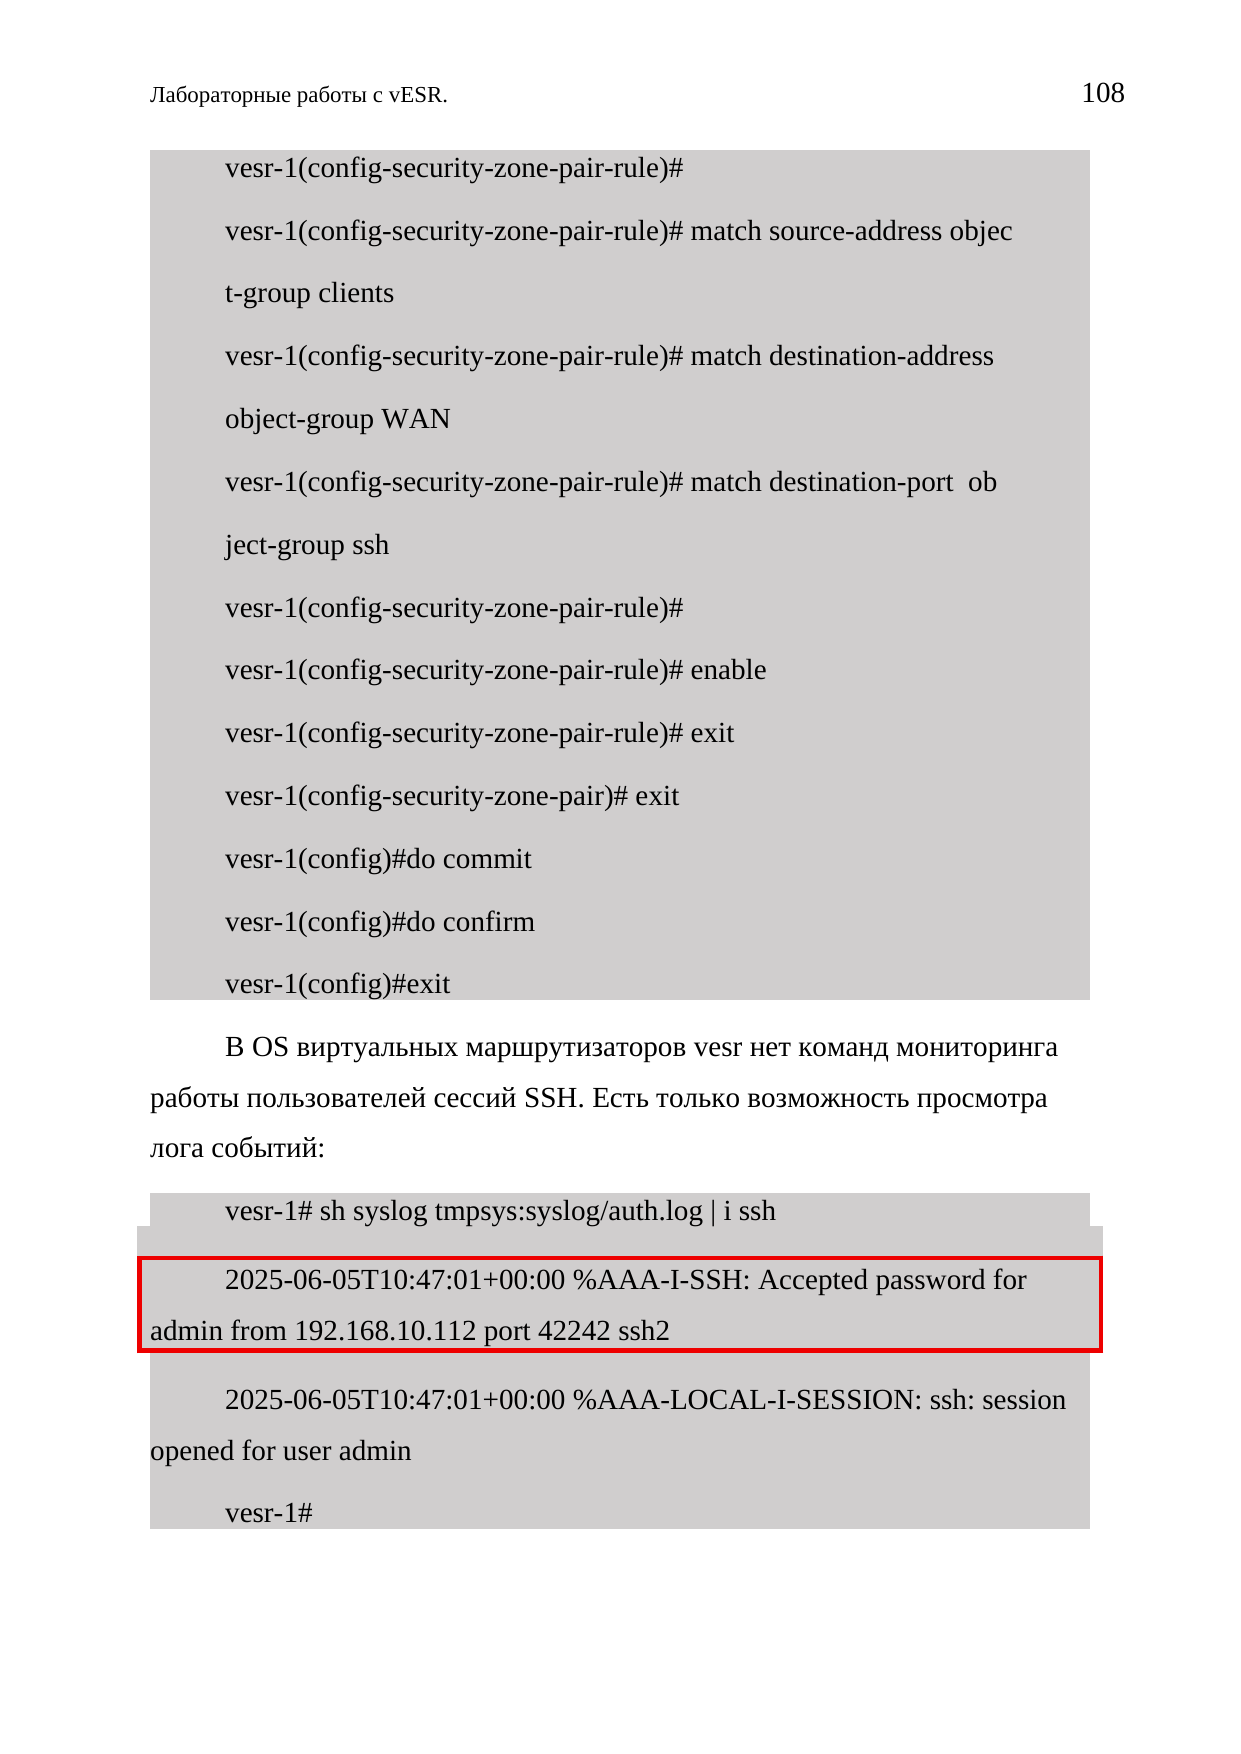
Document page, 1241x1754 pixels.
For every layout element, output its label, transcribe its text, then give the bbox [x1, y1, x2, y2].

text vesr-1(config-security-zone-pair-rule)# enable [150, 652, 1090, 686]
text vesr-1(config)#exit [150, 967, 1090, 1000]
text vesr-1(config-security-zone-pair-rule)# [150, 590, 1090, 623]
text vesr-1(config)#do confirm [150, 904, 1090, 937]
text 2025-06-05T10:47:01+00:00 %AAA-LOCAL-I-SESSION: ssh: session opened for user admin [150, 1382, 1090, 1466]
text vesr-1(config-security-zone-pair-rule)# match destination-port ob [150, 464, 1090, 498]
text ject-group ssh [150, 527, 1090, 560]
text vesr-1# [150, 1495, 1090, 1529]
text vesr-1# sh syslog tmpsys:syslog/auth.log | i ssh [150, 1193, 1090, 1226]
text vesr-1(config-security-zone-pair-rule)# match source-address objec [150, 213, 1090, 246]
text vesr-1(config-security-zone-pair-rule)# [150, 150, 1090, 183]
text В OS виртуальных маршрутизаторов vesr нет команд мониторинга работы пользователей сессий SSH. Есть только возможность просмотра лога событий: [150, 1029, 1090, 1163]
text vesr-1(config)#do commit [150, 841, 1090, 874]
text 2025-06-05T10:47:01+00:00 %AAA-I-SSH: Accepted password for admin from 192.168.10.112 port 42242 ssh2 [142, 1260, 1099, 1348]
text vesr-1(config-security-zone-pair-rule)# exit [150, 715, 1090, 749]
text vesr-1(config-security-zone-pair-rule)# match destination-address [150, 338, 1090, 372]
text vesr-1(config-security-zone-pair)# exit [150, 778, 1090, 812]
text t-group clients [150, 276, 1090, 309]
text object-group WAN [150, 401, 1090, 435]
